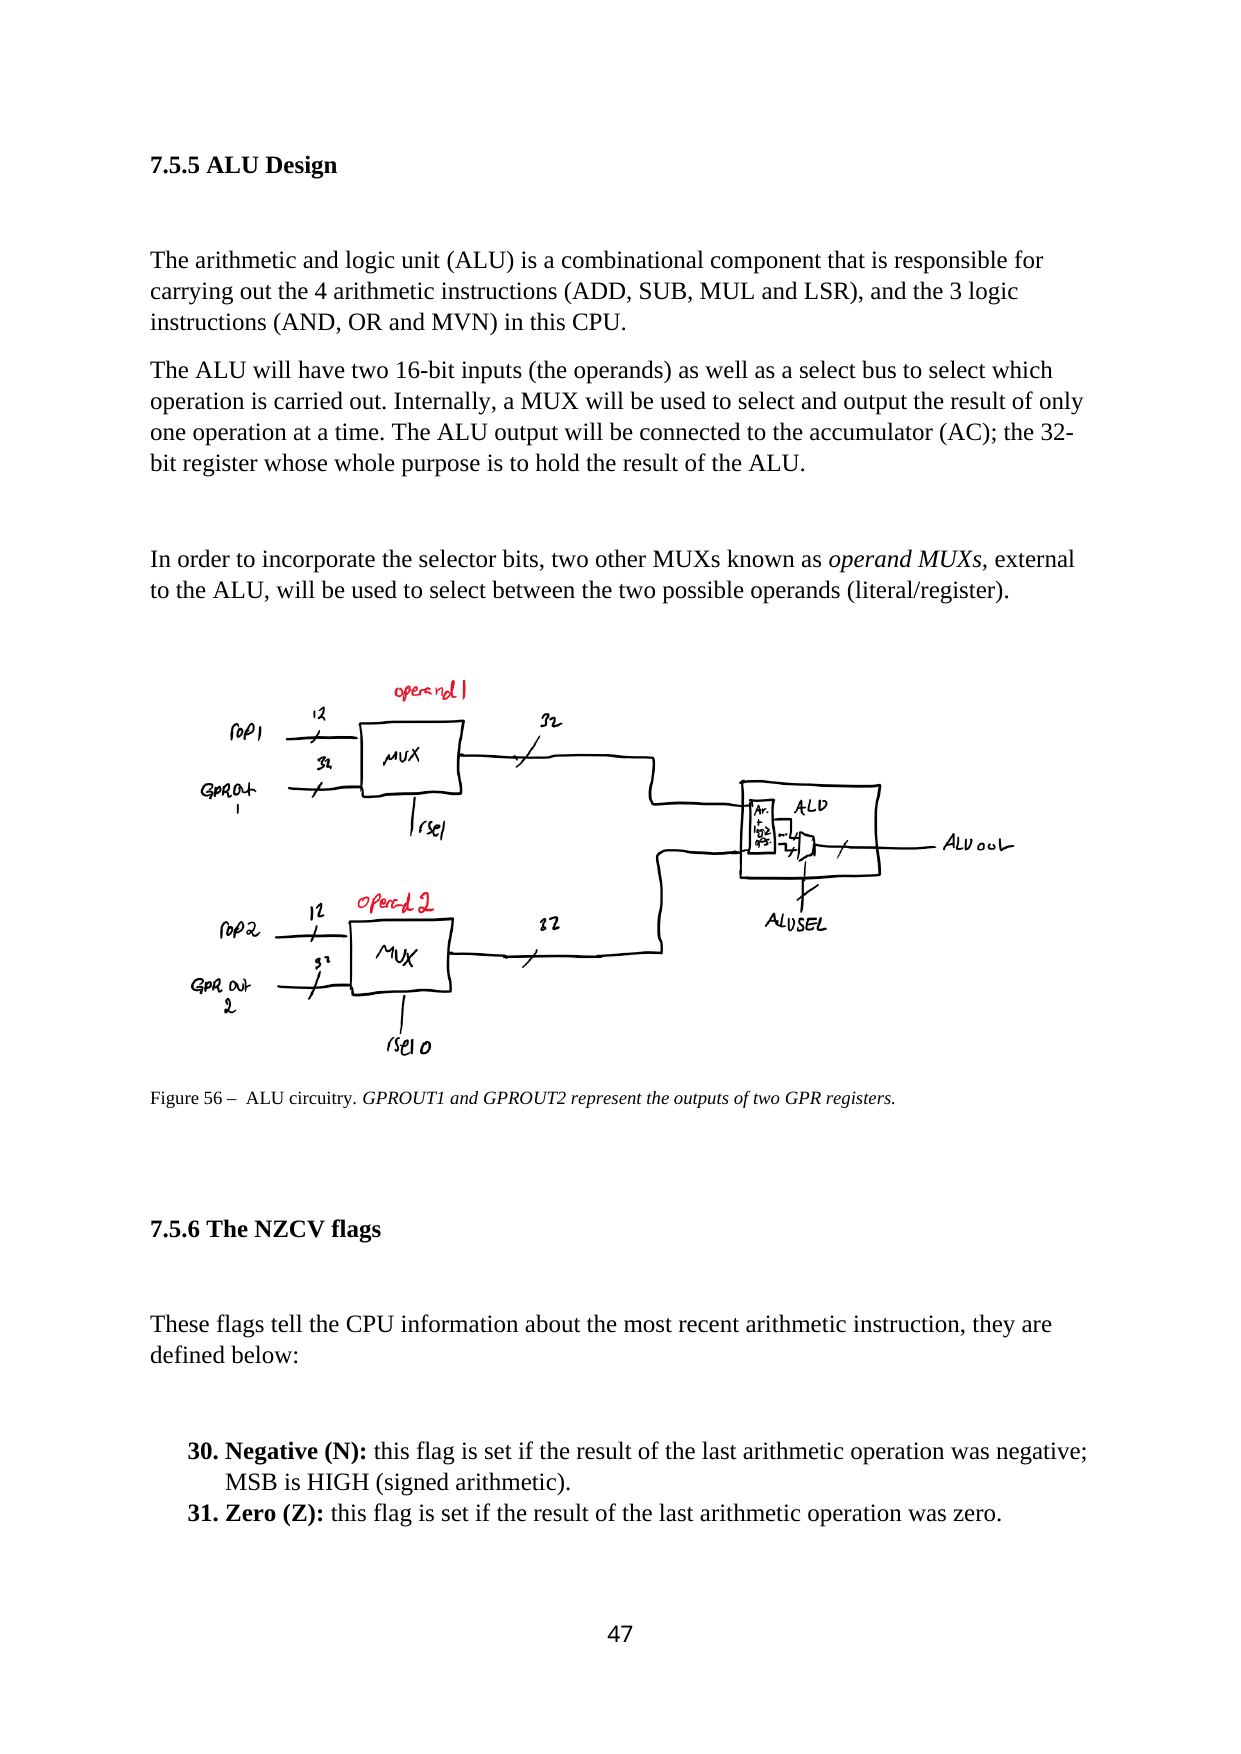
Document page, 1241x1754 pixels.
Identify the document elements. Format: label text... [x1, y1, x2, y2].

text 7.5.5 ALU Design [150, 150, 1090, 179]
text Figure 56 – ALU circuitry. GPROUT1 and GPROUT2 represent the outputs of two GPR registers. [150, 1087, 1090, 1108]
text These flags tell the CPU information about the most recent arithmetic instruction, they are defined below: [150, 1309, 1090, 1369]
list Negative (N): this flag is set if the result of the last arithmetic operation was negative; MSB is HIGH (signed arithmetic). [187, 1436, 1090, 1496]
text The ALU will have two 16-bit inputs (the operands) as well as a select bus to select which operation is carried out. Internally, a MUX will be used to select and output the result of only one operation at a time. The ALU output will be connected to the accumulator (AC); the 32-bit register whose whole purpose is to hold the result of the ALU. [150, 355, 1090, 477]
picture [150, 670, 1091, 1068]
text In order to incorporate the selector bits, two other MUXs known as operand MUXs, external to the ALU, will be used to select between the two possible operands (literal/register). [150, 544, 1090, 603]
text The arithmetic and logic unit (ALU) is a combinational component that is responsible for carrying out the 4 arithmetic instructions (ADD, SUB, MUL and LSR), and the 3 logic instructions (AND, OR and MVN) in this CPU. [150, 245, 1090, 336]
list Zero (Z): this flag is set if the result of the last arithmetic operation was zero. [187, 1498, 1090, 1527]
text 7.5.6 The NZCV flags [150, 1214, 1090, 1243]
